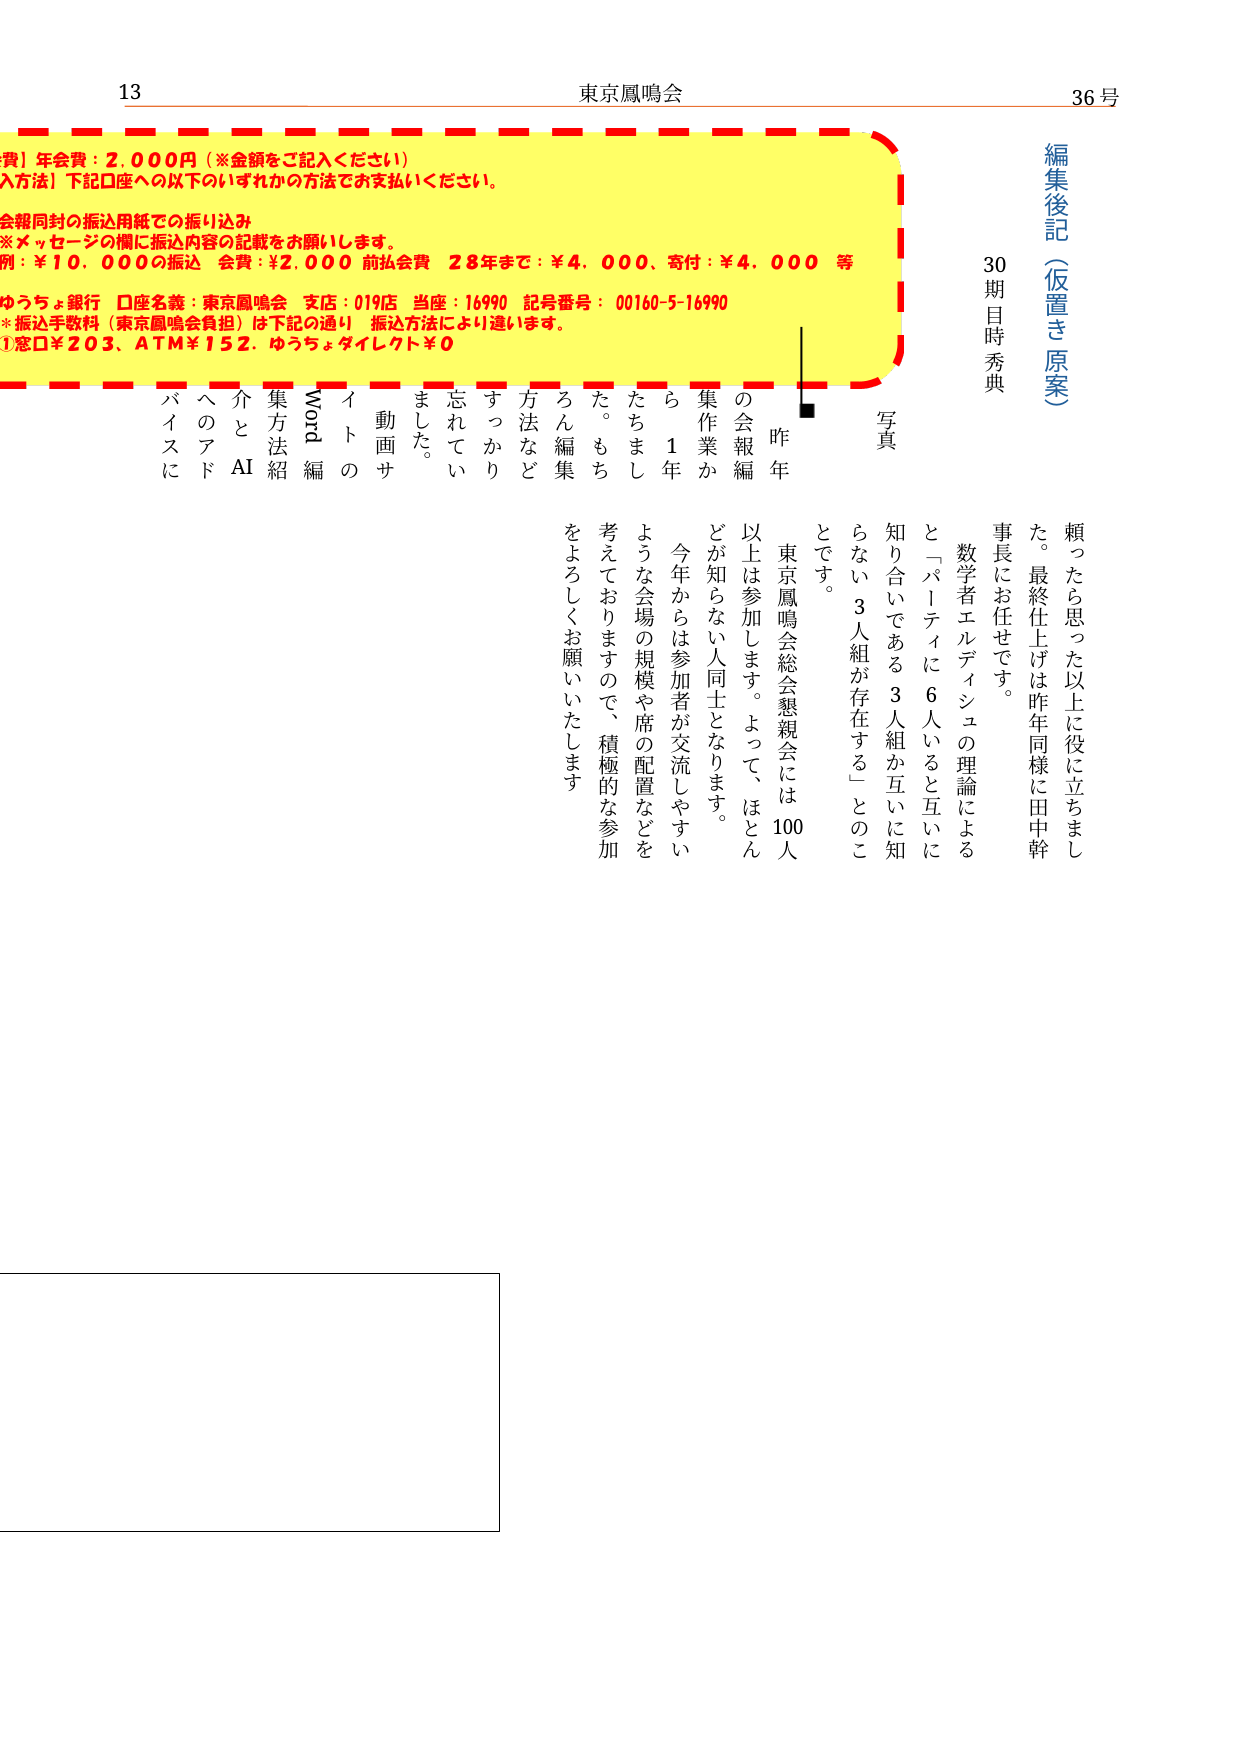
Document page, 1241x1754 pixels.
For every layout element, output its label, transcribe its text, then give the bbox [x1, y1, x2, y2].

text 動画サイトのWord編集方法紹介とAIへのアドバイスに頼ったら思った以上に役に立ちました。最終仕上げは昨年同様に田中幹事長にお任せです。 [153, 389, 403, 481]
text 30期 目時 秀典 [977, 142, 1013, 481]
text 今年からは参加者が交流しやすいような会場の規模や席の配置などを考えておりますので、積極的な参加をよろしくお願いいたします [555, 522, 698, 861]
text 動画サイトのWord編集方法紹介とAIへのアドバイスに頼ったら思った以上に役に立ちました。最終仕上げは昨年同様に田中幹事長にお任せです。 [985, 522, 1093, 861]
text 東京鳳鳴会総会懇親会には100人以上は参加します。よって、ほとんどが知らない人同士となります。 [698, 522, 806, 861]
text 写真 [869, 142, 905, 481]
picture [0, 128, 904, 423]
text 数学者エルディシュの理論によると「パーティに6人いると互いに知り合いである3人組か互いに知らない3人組が存在する」とのことです。 [806, 522, 985, 861]
subtitle 編集後記（仮置き 原案） [1021, 142, 1093, 481]
text 昨年の会報編集作業から1年たちました。もちろん編集方法などすっかり忘れていました。 [403, 389, 798, 481]
